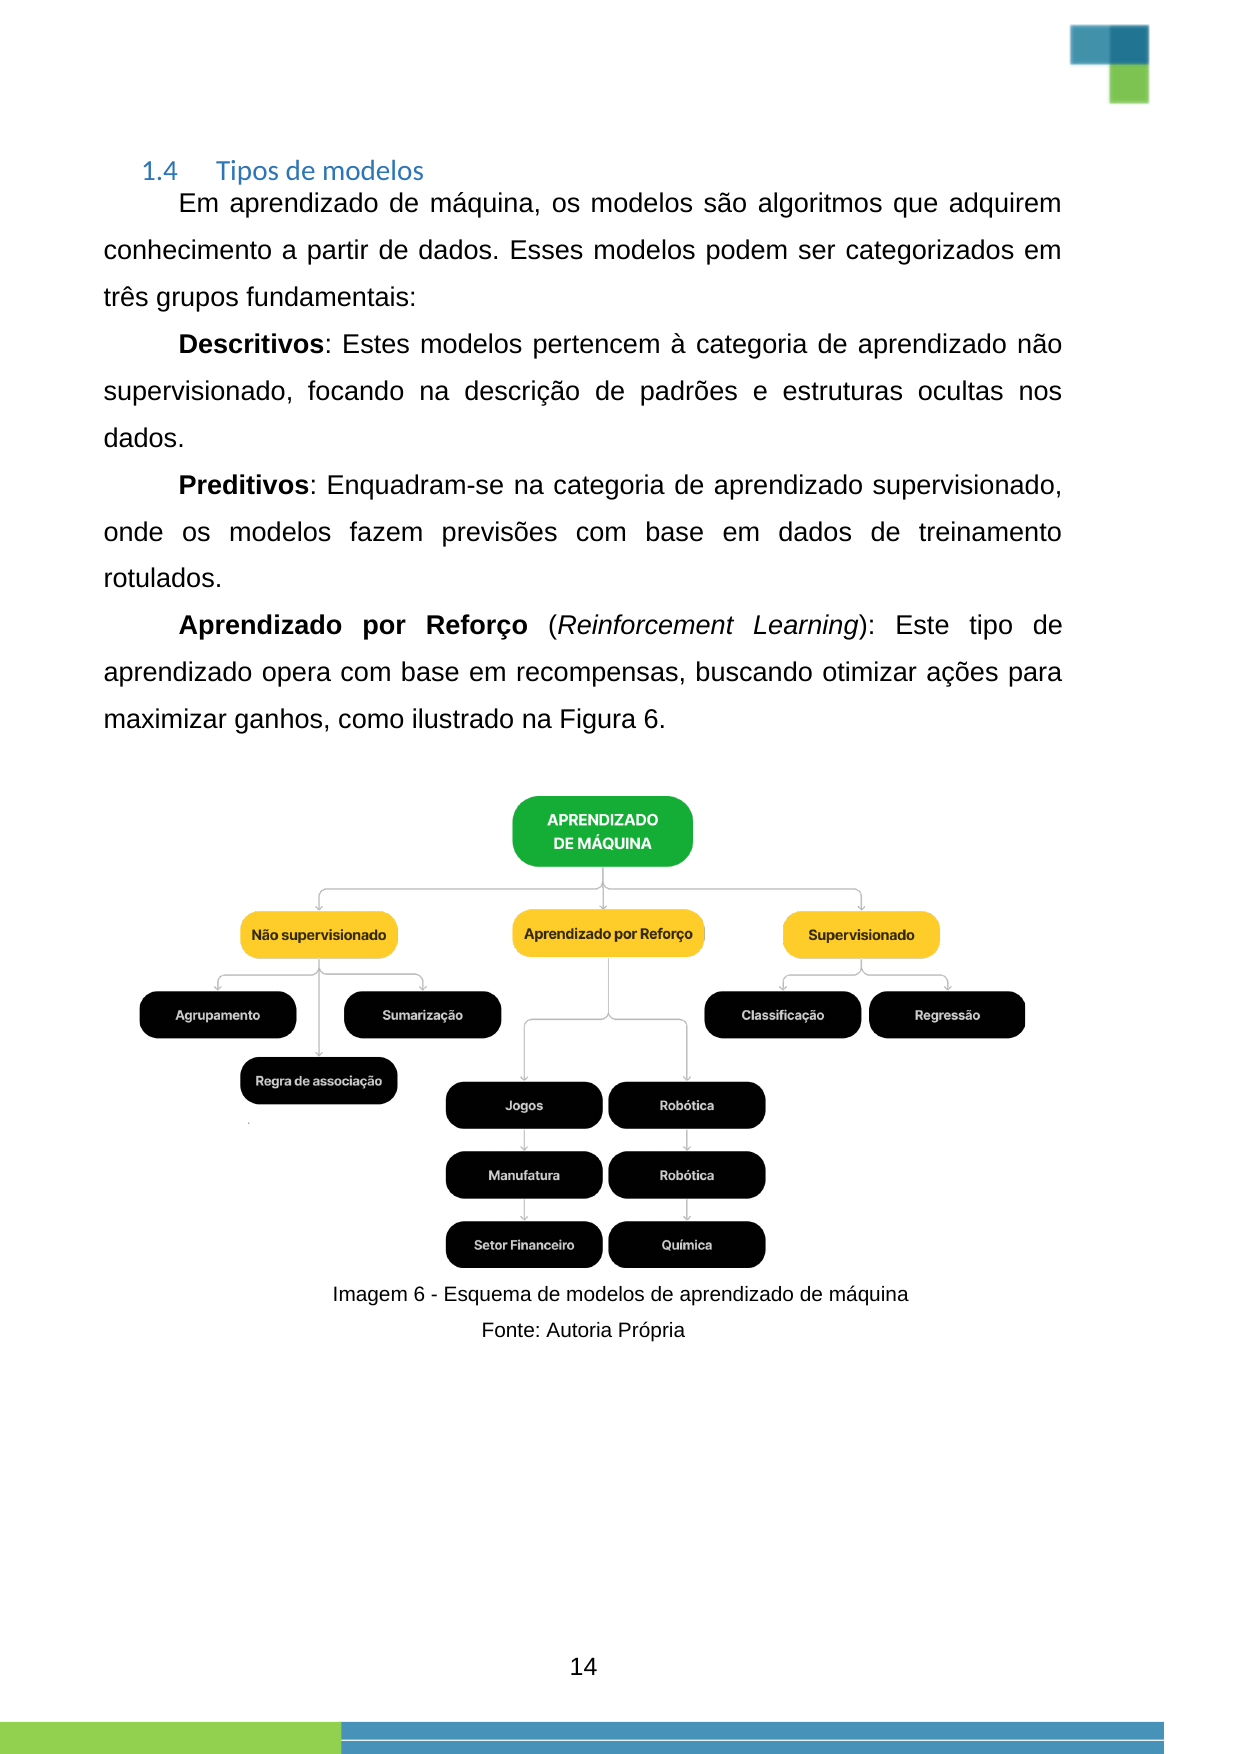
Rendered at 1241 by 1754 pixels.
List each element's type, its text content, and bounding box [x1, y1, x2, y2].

subtitle Tipos de modelos [141, 152, 1063, 187]
text Descritivos: Estes modelos pertencem à categoria de aprendizado não supervisionado, focando na descrição de padrões e estruturas ocultas nos dados. [103, 328, 1063, 453]
text Imagem 6 - Esquema de modelos de aprendizado de máquina [103, 1282, 1063, 1306]
text Fonte: Autoria Própria [103, 1318, 1063, 1342]
picture [1066, 11, 1167, 124]
text Em aprendizado de máquina, os modelos são algoritmos que adquirem conhecimento a partir de dados. Esses modelos podem ser categorizados em três grupos fundamentais: [103, 187, 1063, 312]
text Aprendizado por Reforço (Reinforcement Learning): Este tipo de aprendizado opera com base em recompensas, buscando otimizar ações para maximizar ganhos, como ilustrado na Figura 6. [103, 609, 1063, 734]
text Preditivos: Enquadram-se na categoria de aprendizado supervisionado, onde os modelos fazem previsões com base em dados de treinamento rotulados. [103, 469, 1063, 594]
picture [139, 796, 1026, 1268]
